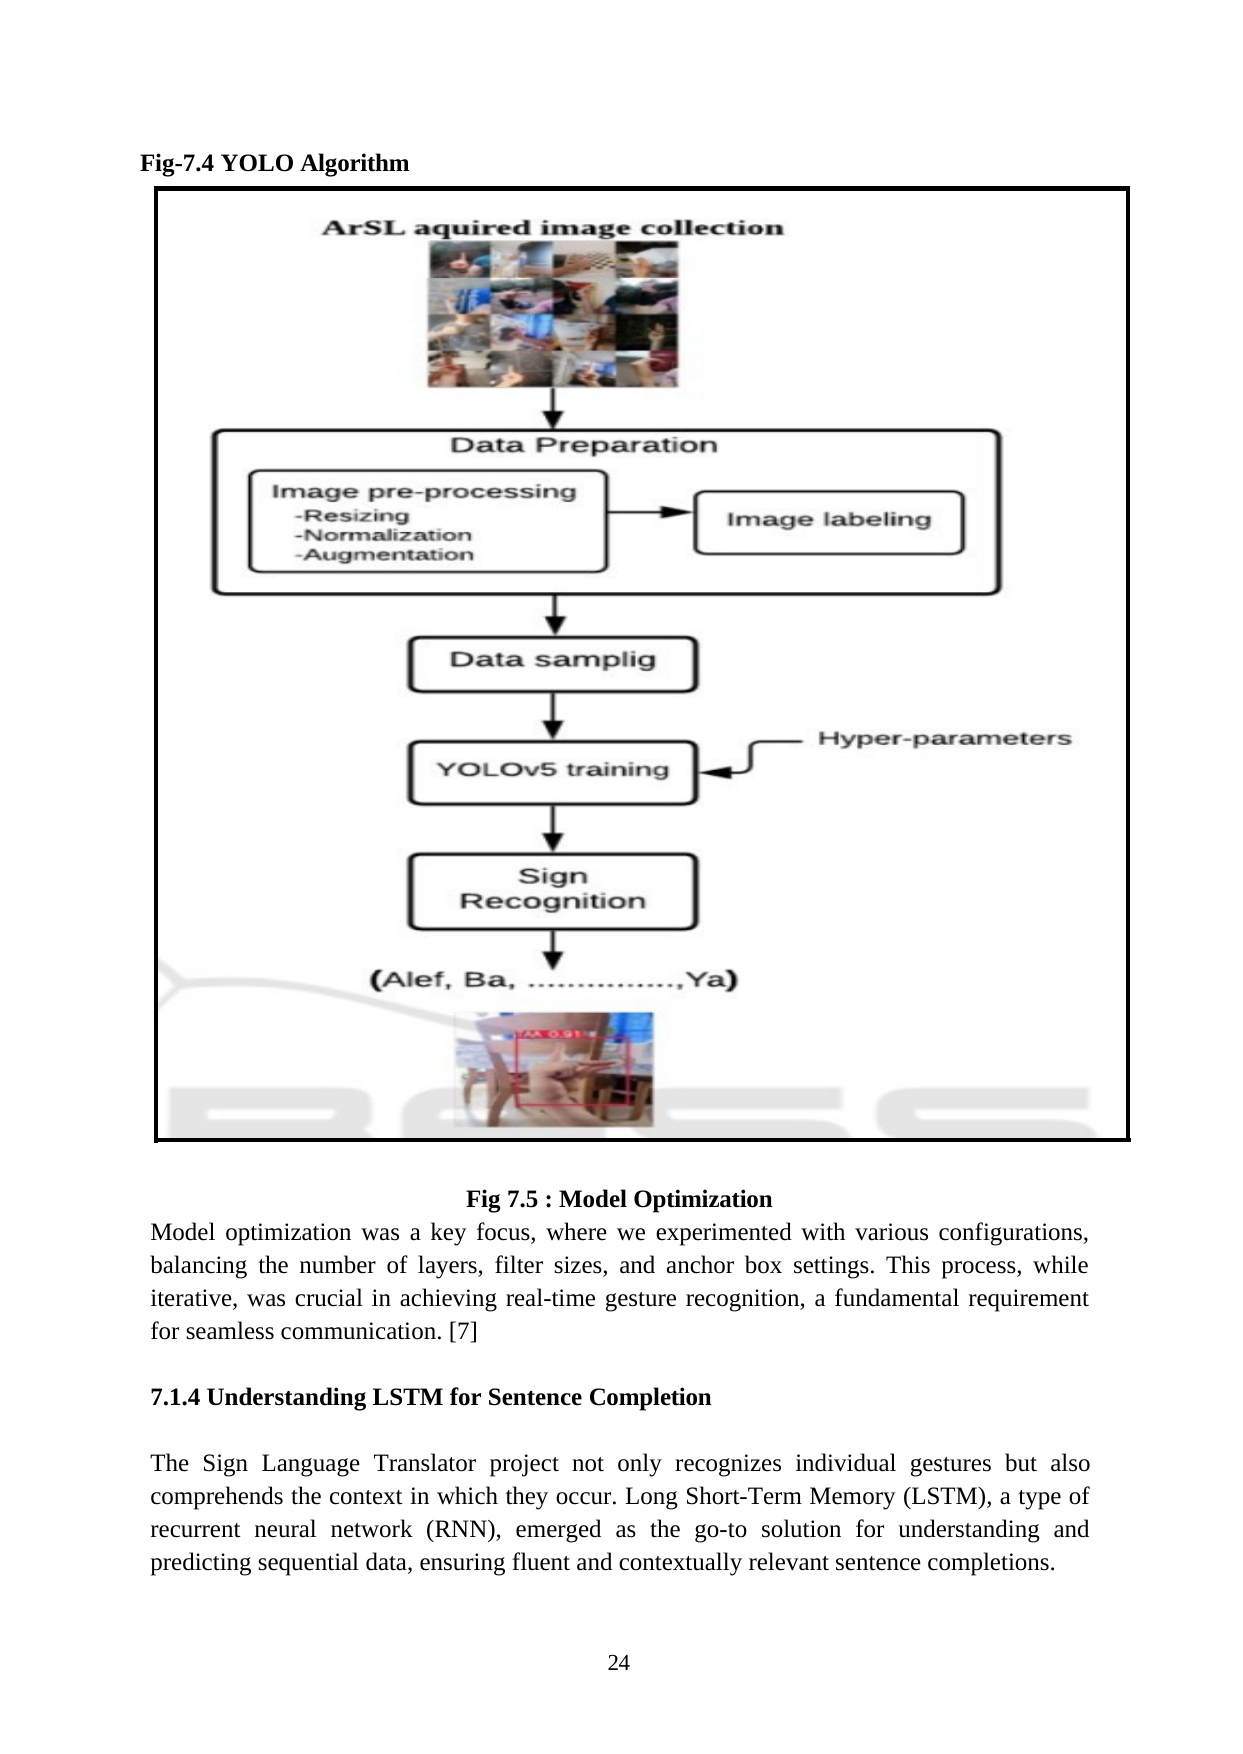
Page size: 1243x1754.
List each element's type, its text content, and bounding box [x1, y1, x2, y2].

subtitle Understanding LSTM for Sentence Completion [150, 1382, 1109, 1411]
text The Sign Language Translator project not only recognizes individual gestures but also comprehends the context in which they occur. Long Short-Term Memory (LSTM), a type of recurrent neural network (RNN), emerged as the go-to solution for understanding and predicting sequential data, ensuring fluent and contextually relevant sentence completions. [150, 1448, 1091, 1576]
text Fig 7.5 : Model Optimization [466, 1184, 1109, 1212]
text Model optimization was a key focus, where we experimented with various configurations, balancing the number of layers, filter sizes, and anchor box settings. This process, while iterative, was crucial in achieving real-time gesture recognition, a fundamental requirement for seamless communication. [7] [150, 1217, 1090, 1344]
picture [158, 218, 1102, 1138]
subtitle Fig-7.4 YOLO Algorithm [140, 148, 1102, 177]
